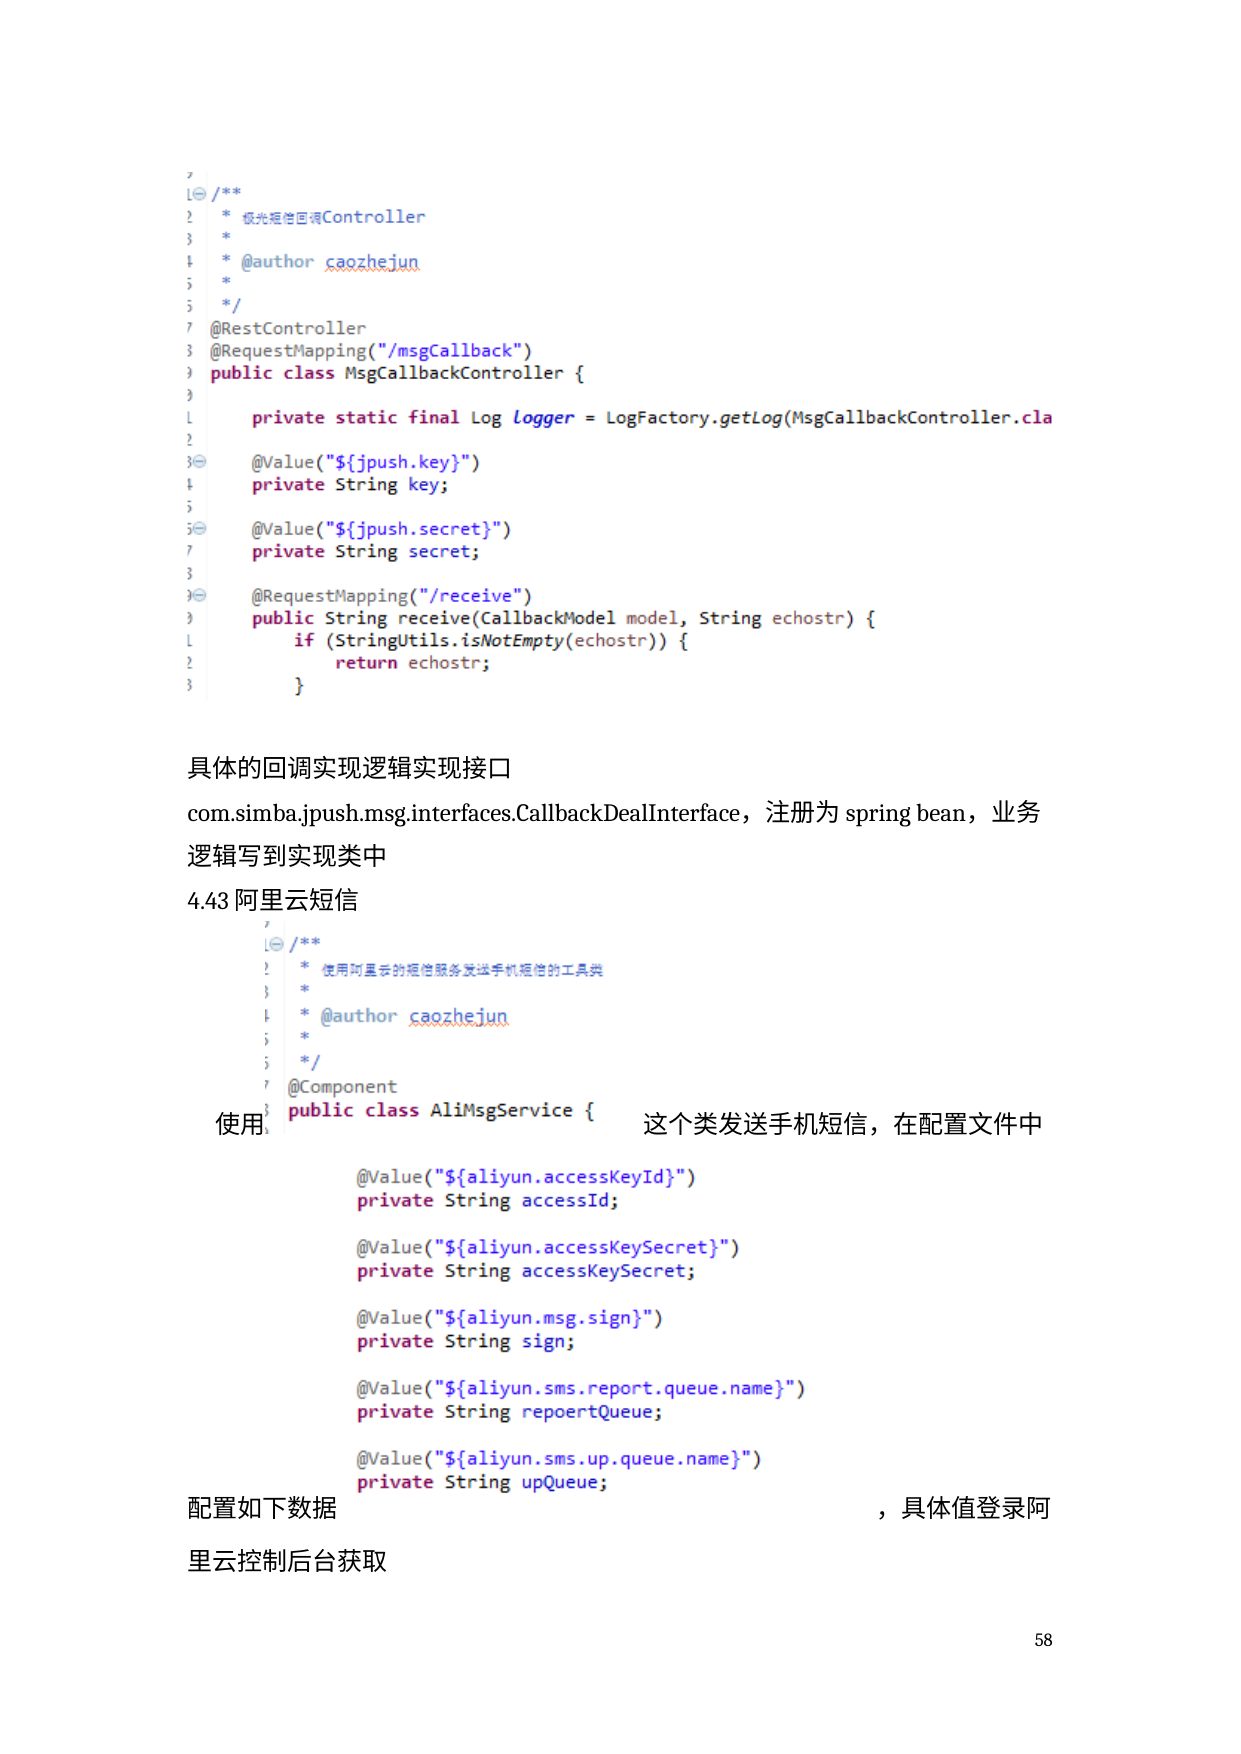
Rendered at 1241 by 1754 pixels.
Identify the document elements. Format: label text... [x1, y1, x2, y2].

text 具体的回调实现逻辑实现接口com.simba.jpush.msg.interfaces.CallbackDealInterface，注册为spring bean，业务逻辑写到实现类中 [187, 745, 1053, 877]
text 4.43 阿里云短信 [187, 877, 1053, 921]
picture [265, 921, 644, 1134]
picture [337, 1141, 877, 1504]
picture [187, 172, 1053, 700]
